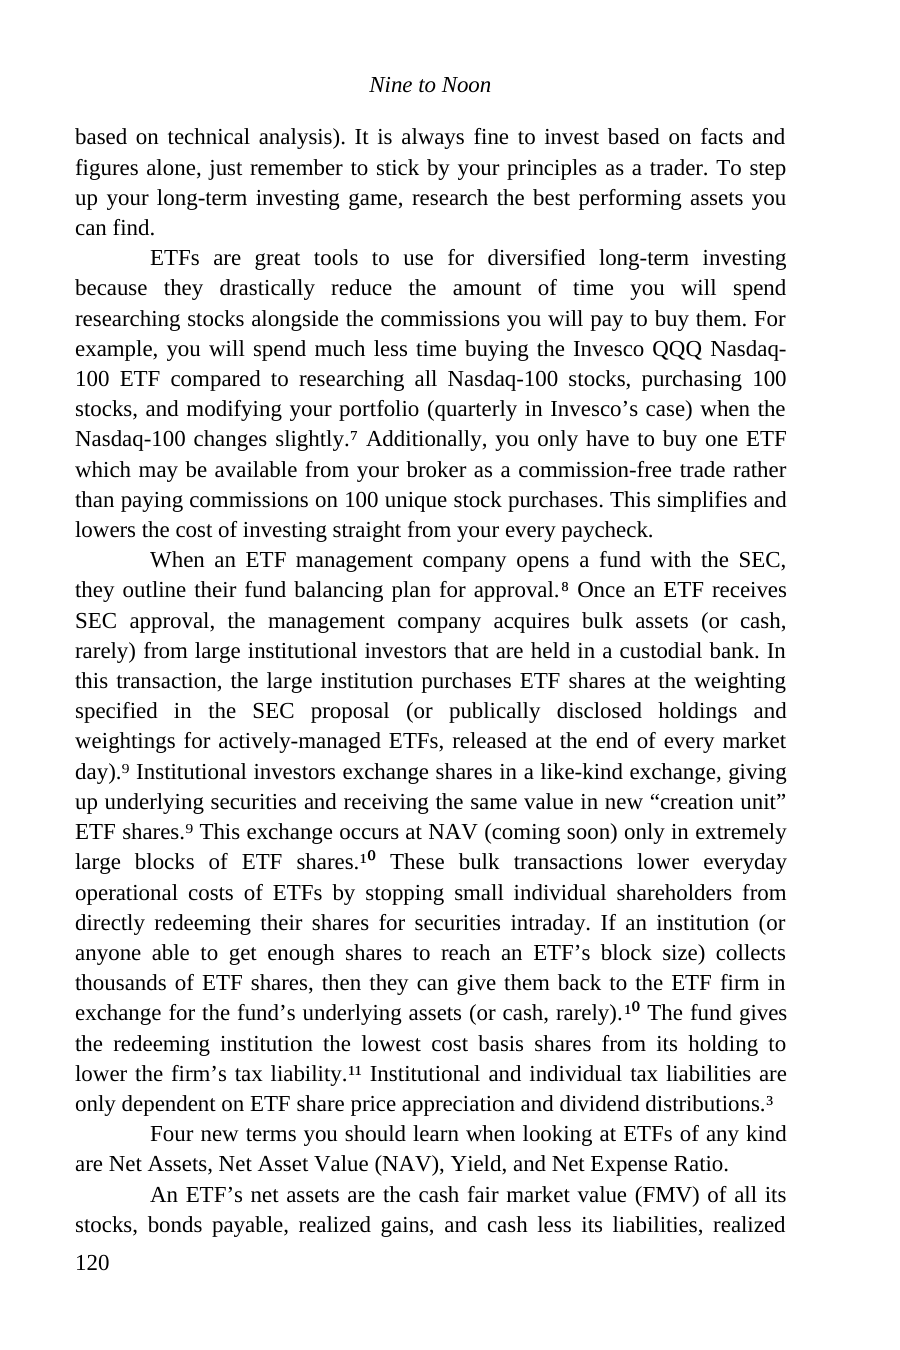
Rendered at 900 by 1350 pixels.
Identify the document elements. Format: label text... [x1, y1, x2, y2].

text Four new terms you should learn when looking at ETFs of any kind are Net Assets, Net Asset Value (NAV), Yield, and Net Expense Ratio. [75, 1120, 787, 1177]
text When an ETF management company opens a fund with the SEC, they outline their fund balancing plan for approval.⁸ Once an ETF receives SEC approval, the management company acquires bulk assets (or cash, rarely) from large institutional investors that are held in a custodial bank. In this transaction, the large institution purchases ETF shares at the weighting specified in the SEC proposal (or publically disclosed holdings and weightings for actively-managed ETFs, released at the end of every market day).⁹ Institutional investors exchange shares in a like-kind exchange, giving up underlying securities and receiving the same value in new “creation unit” ETF shares.⁹ This exchange occurs at NAV (coming soon) only in extremely large blocks of ETF shares.¹⁰ These bulk transactions lower everyday operational costs of ETFs by stopping small individual shareholders from directly redeeming their shares for securities intraday. If an institution (or anyone able to get enough shares to reach an ETF’s block size) collects thousands of ETF shares, then they can give them back to the ETF firm in exchange for the fund’s underlying assets (or cash, rarely).¹⁰ The fund gives the redeeming institution the lowest cost basis shares from its holding to lower the firm’s tax liability.¹¹ Institutional and individual tax liabilities are only dependent on ETF share price appreciation and dividend distributions.³ [75, 546, 787, 1116]
text ETFs are great tools to use for diversified long-term investing because they drastically reduce the amount of time you will spend researching stocks alongside the commissions you will pay to buy them. For example, you will spend much less time buying the Invesco QQQ Nasdaq-100 ETF compared to researching all Nasdaq-100 stocks, purchasing 100 stocks, and modifying your portfolio (quarterly in Invesco’s case) when the Nasdaq-100 changes slightly.⁷ Additionally, you only have to buy one ETF which may be available from your broker as a commission-free trade rather than paying commissions on 100 unique stock purchases. This simplifies and lowers the cost of investing straight from your every paycheck. [75, 244, 787, 542]
